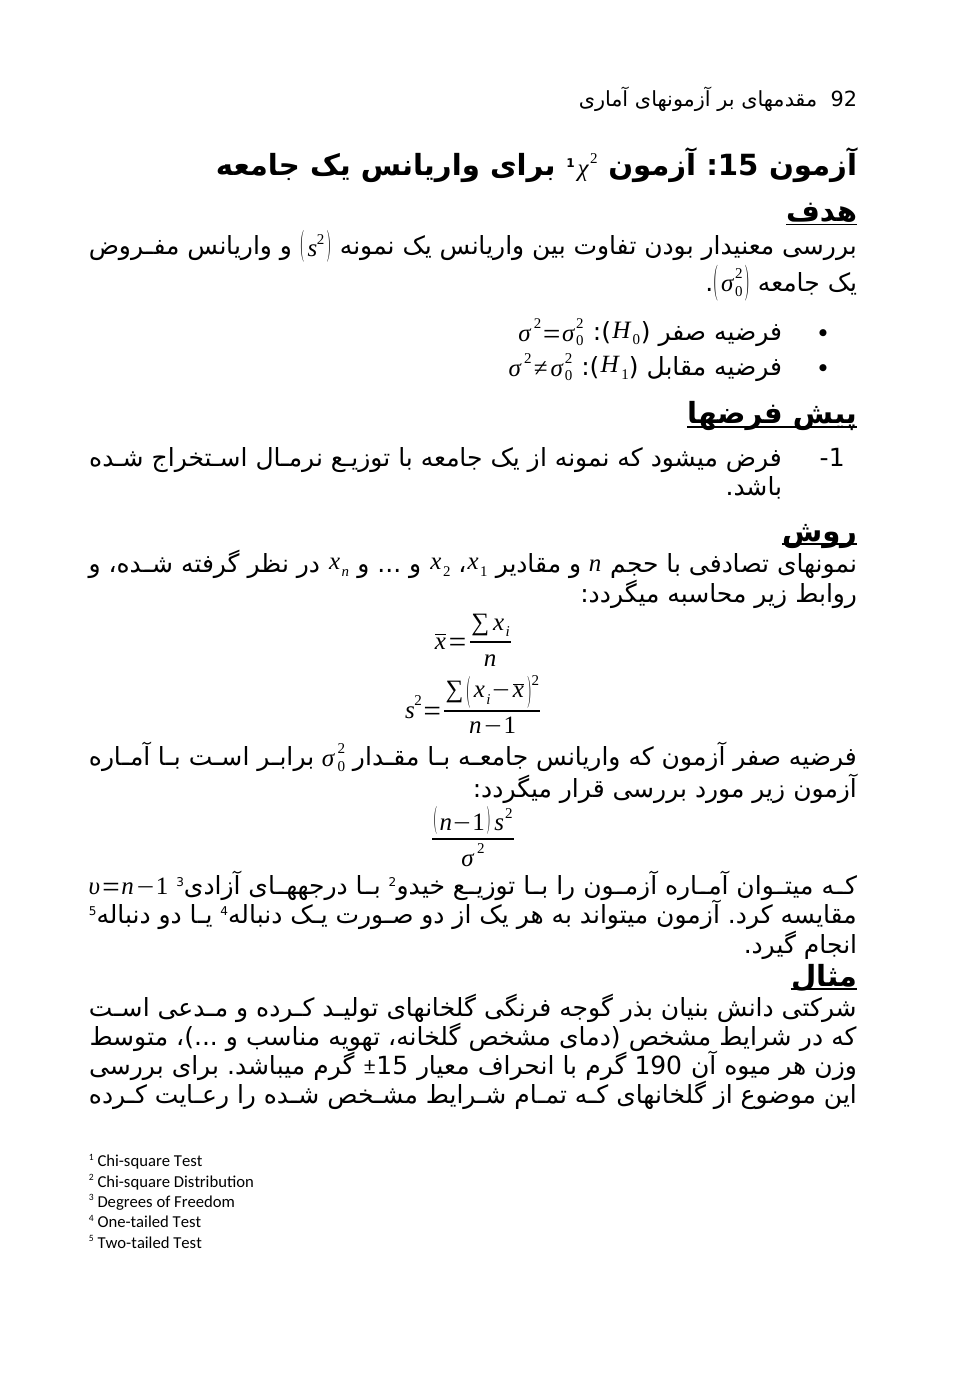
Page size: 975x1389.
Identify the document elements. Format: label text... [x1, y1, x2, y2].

text هدف [89, 195, 857, 229]
list فرضیه صفر (): [89, 314, 819, 349]
list فرض می‏شود که نمونه از یک جامعه با توزیع نرمال استخراج شده باشد. [89, 443, 819, 502]
text که می‏توان آماره آزمون را با توزیع خی‏دو با درجه‏های آزادی مقایسه کرد. آزمون می‏تواند به هر یک از دو صورت یک دنباله یا دو دنباله انجام گیرد. [89, 871, 857, 959]
text مثال [89, 959, 857, 993]
text نمونه‏ای تصادفی با حجم و مقادیر ، و ... و در نظر گرفته شده، و روابط زیر محاسبه می‏گردد: [89, 548, 857, 608]
text فرضیه صفر آزمون که واریانس جامعه با مقدار برابر است با آماره آزمون زیر مورد بررسی قرار می‏گردد: [89, 740, 857, 804]
text پیش فرض‏ها [89, 397, 857, 431]
list فرضیه مقابل (): [89, 349, 819, 384]
text روش [89, 514, 857, 548]
text بررسی معنی‏دار بودن تفاوت بین واریانس یک نمونه و واریانس مفروض یک جامعه . [89, 229, 857, 302]
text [89, 993, 857, 1110]
subtitle آزمون 15: آزمون برای واریانس یک جامعه [89, 148, 857, 182]
